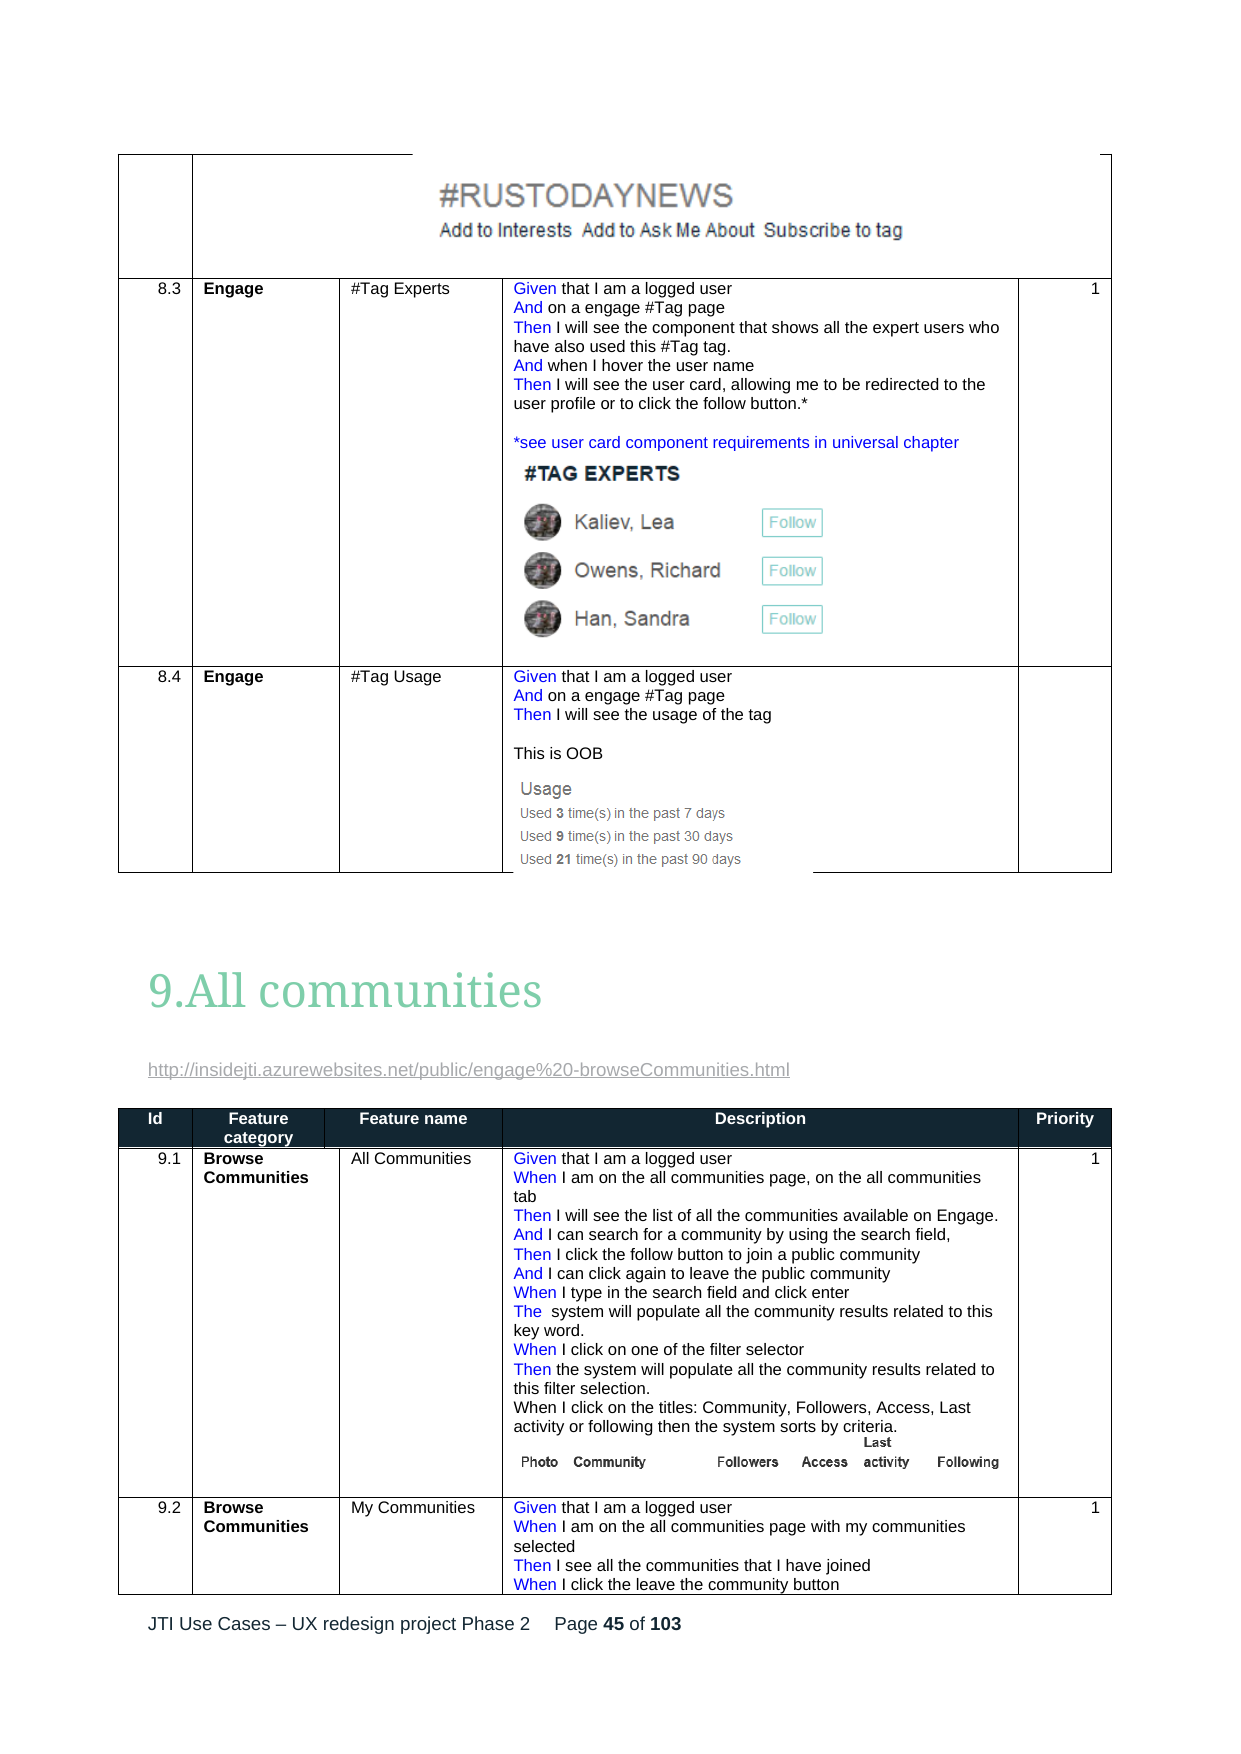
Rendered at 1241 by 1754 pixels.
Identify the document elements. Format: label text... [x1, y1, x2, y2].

picture [412, 154, 1100, 278]
table_cell Browse Communities [193, 1149, 339, 1497]
picture [513, 451, 855, 666]
subtitle All communities [148, 959, 1093, 1021]
table_cell Browse Communities [193, 1498, 339, 1594]
table_cell [1019, 667, 1111, 872]
table_header Feature name [325, 1109, 502, 1147]
table_header Description [503, 1109, 1018, 1147]
table_cell 1 [1019, 1498, 1111, 1594]
table_cell My Communities [340, 1498, 502, 1594]
table_cell [119, 155, 192, 278]
table_cell 1 [1019, 279, 1111, 666]
table_header Id [119, 1109, 192, 1147]
table_cell [193, 155, 412, 278]
table_cell Engage [193, 667, 339, 872]
table_cell [1100, 155, 1111, 278]
table_header Feature category [193, 1109, 324, 1147]
table_cell 1 [1019, 1149, 1111, 1497]
table_cell 9.1 [119, 1149, 192, 1497]
table_cell Given that I am a logged user And on a engage #Tag page Then I will see the component that shows all the expert users who have also used this #Tag tag. And when I hover the user name Then I will see the user card, allowing me to be redirected to the user profile or to click the follow button.* *see user card component requirements in universal chapter [503, 279, 1018, 666]
table_cell 8.4 [119, 667, 192, 872]
table_cell 8.3 [119, 279, 192, 666]
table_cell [503, 1498, 1018, 1594]
table_cell #Tag Experts [340, 279, 502, 666]
table_cell 9.2 [119, 1498, 192, 1594]
table_cell Given that I am a logged user And on a engage #Tag page Then I will see the usage of the tag This is OOB [503, 667, 1018, 872]
table_cell Engage [193, 279, 339, 666]
table_cell All Communities [340, 1149, 502, 1497]
picture [513, 762, 814, 873]
table_cell #Tag Usage [340, 667, 502, 872]
table_header Priority [1019, 1109, 1111, 1147]
text http://insidejti.azurewebsites.net/public/engage%20-browseCommunities.html [148, 1058, 1093, 1080]
picture [513, 1436, 1008, 1478]
table_cell Given that I am a logged user When I am on the all communities page, on the all communities tab Then I will see the list of all the communities available on Engage. And I can search for a community by using the search field, Then I click the follow button to join a public community And I can click again to leave the public community When I type in the search field and click enter The system will populate all the community results related to this key word. When I click on one of the filter selector Then the system will populate all the community results related to this filter selection. When I click on the titles: Community, Followers, Access, Last activity or following then the system sorts by criteria. [503, 1149, 1018, 1497]
